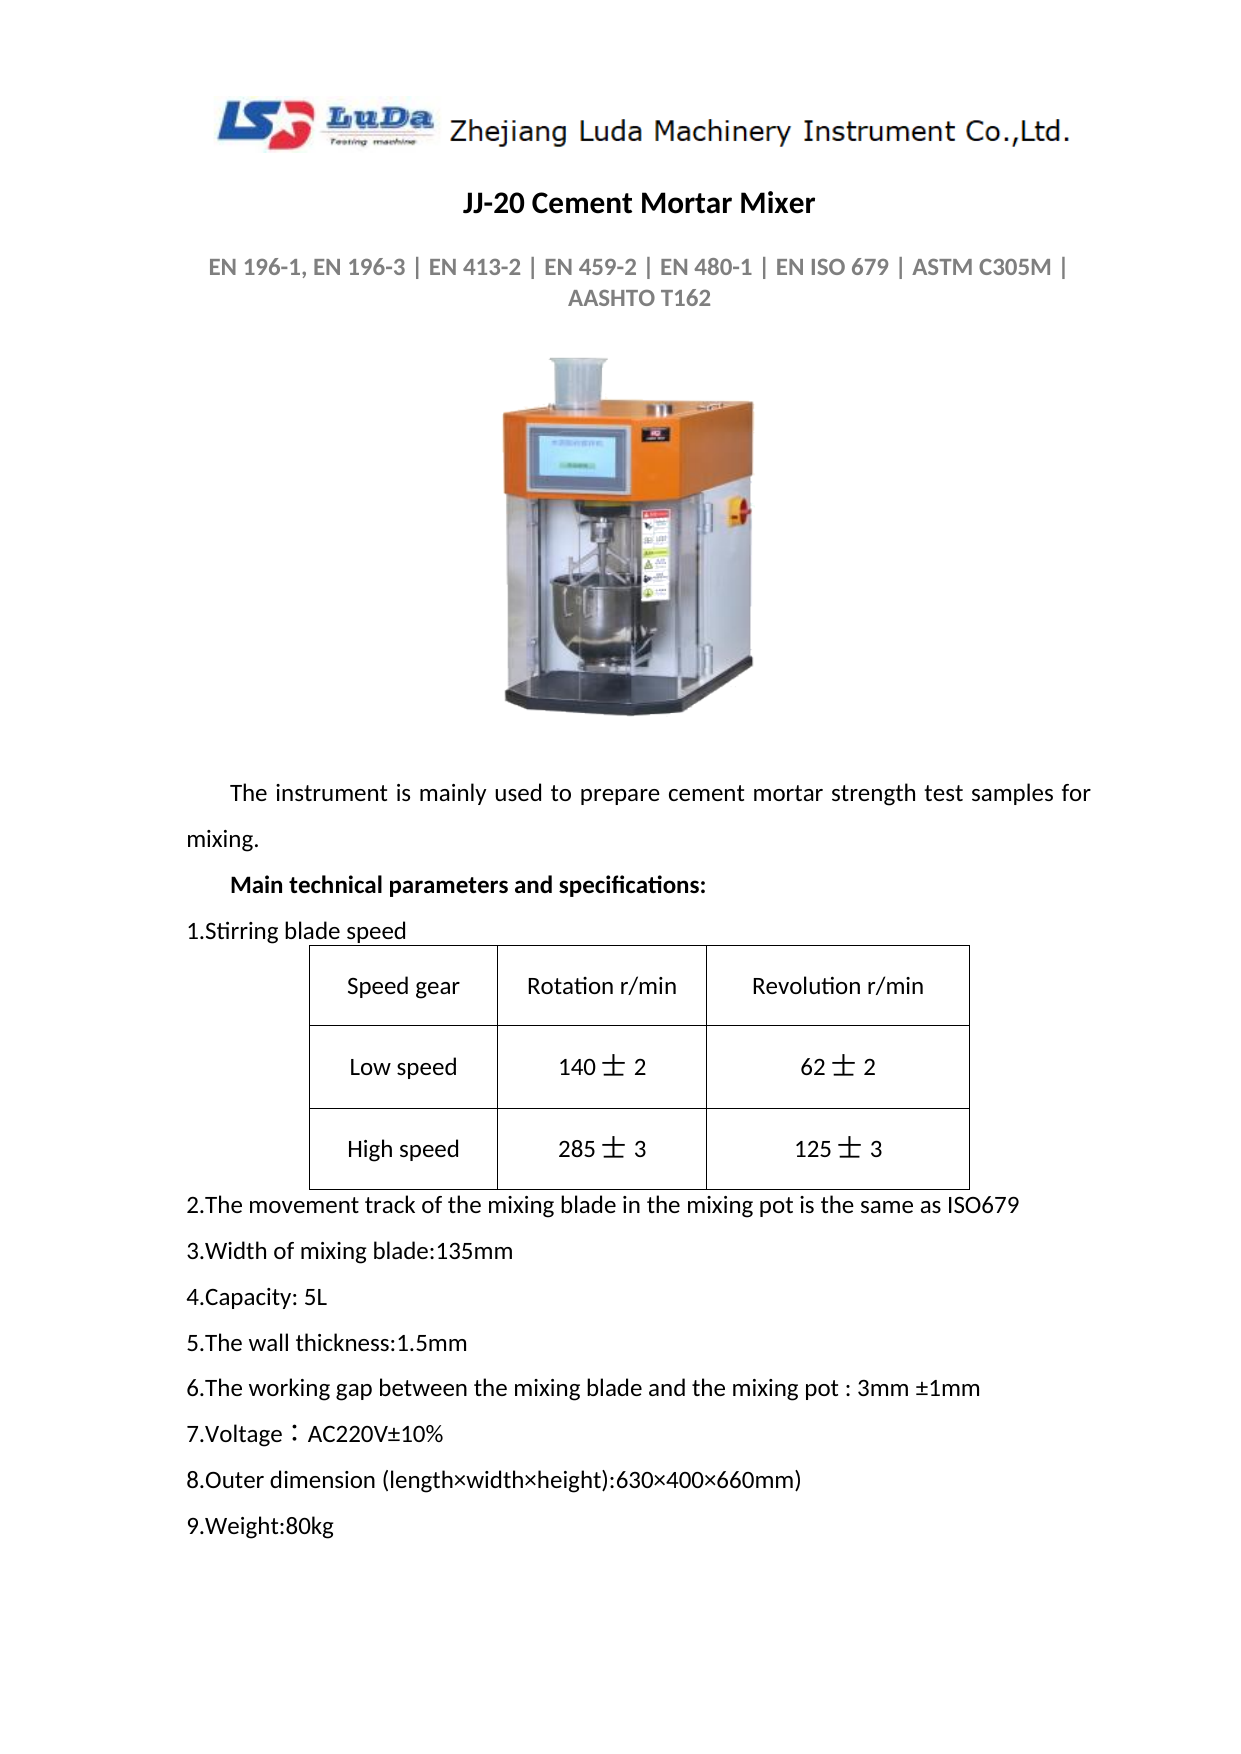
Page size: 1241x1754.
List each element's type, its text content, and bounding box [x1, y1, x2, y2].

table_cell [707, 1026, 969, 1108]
picture [213, 96, 1082, 164]
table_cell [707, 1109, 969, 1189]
text 7.Voltage：AC220V±10% [186, 1418, 1093, 1449]
text 5.The wall thickness:1.5mm [186, 1327, 1093, 1357]
text 6.The working gap between the mixing blade and the mixing pot : 3mm ±1mm [186, 1373, 1093, 1403]
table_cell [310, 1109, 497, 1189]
picture [480, 350, 799, 753]
text 1.Stirring blade speed [186, 915, 1093, 945]
text Main technical parameters and specifications: [186, 869, 1093, 899]
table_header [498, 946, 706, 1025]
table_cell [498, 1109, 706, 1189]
text The instrument is mainly used to prepare cement mortar strength test samples for mixing. [186, 778, 1093, 854]
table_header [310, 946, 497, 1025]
text 4.Capacity: 5L [186, 1281, 1093, 1312]
text JJ-20 Cement Mortar Mixer [186, 183, 1093, 221]
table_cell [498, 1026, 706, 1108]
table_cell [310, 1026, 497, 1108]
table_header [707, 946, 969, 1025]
text 3.Width of mixing blade:135mm [186, 1235, 1093, 1266]
text 8.Outer dimension (length×width×height):630×400×660mm) [186, 1464, 1093, 1494]
text 2.The movement track of the mixing blade in the mixing pot is the same as ISO679 [186, 1190, 1093, 1220]
text 9.Weight:80kg [186, 1510, 1093, 1540]
text EN 196-1, EN 196-3 | EN 413-2 | EN 459-2 | EN 480-1 | EN ISO 679 | ASTM C305M | AASHTO T162 [186, 251, 1093, 312]
